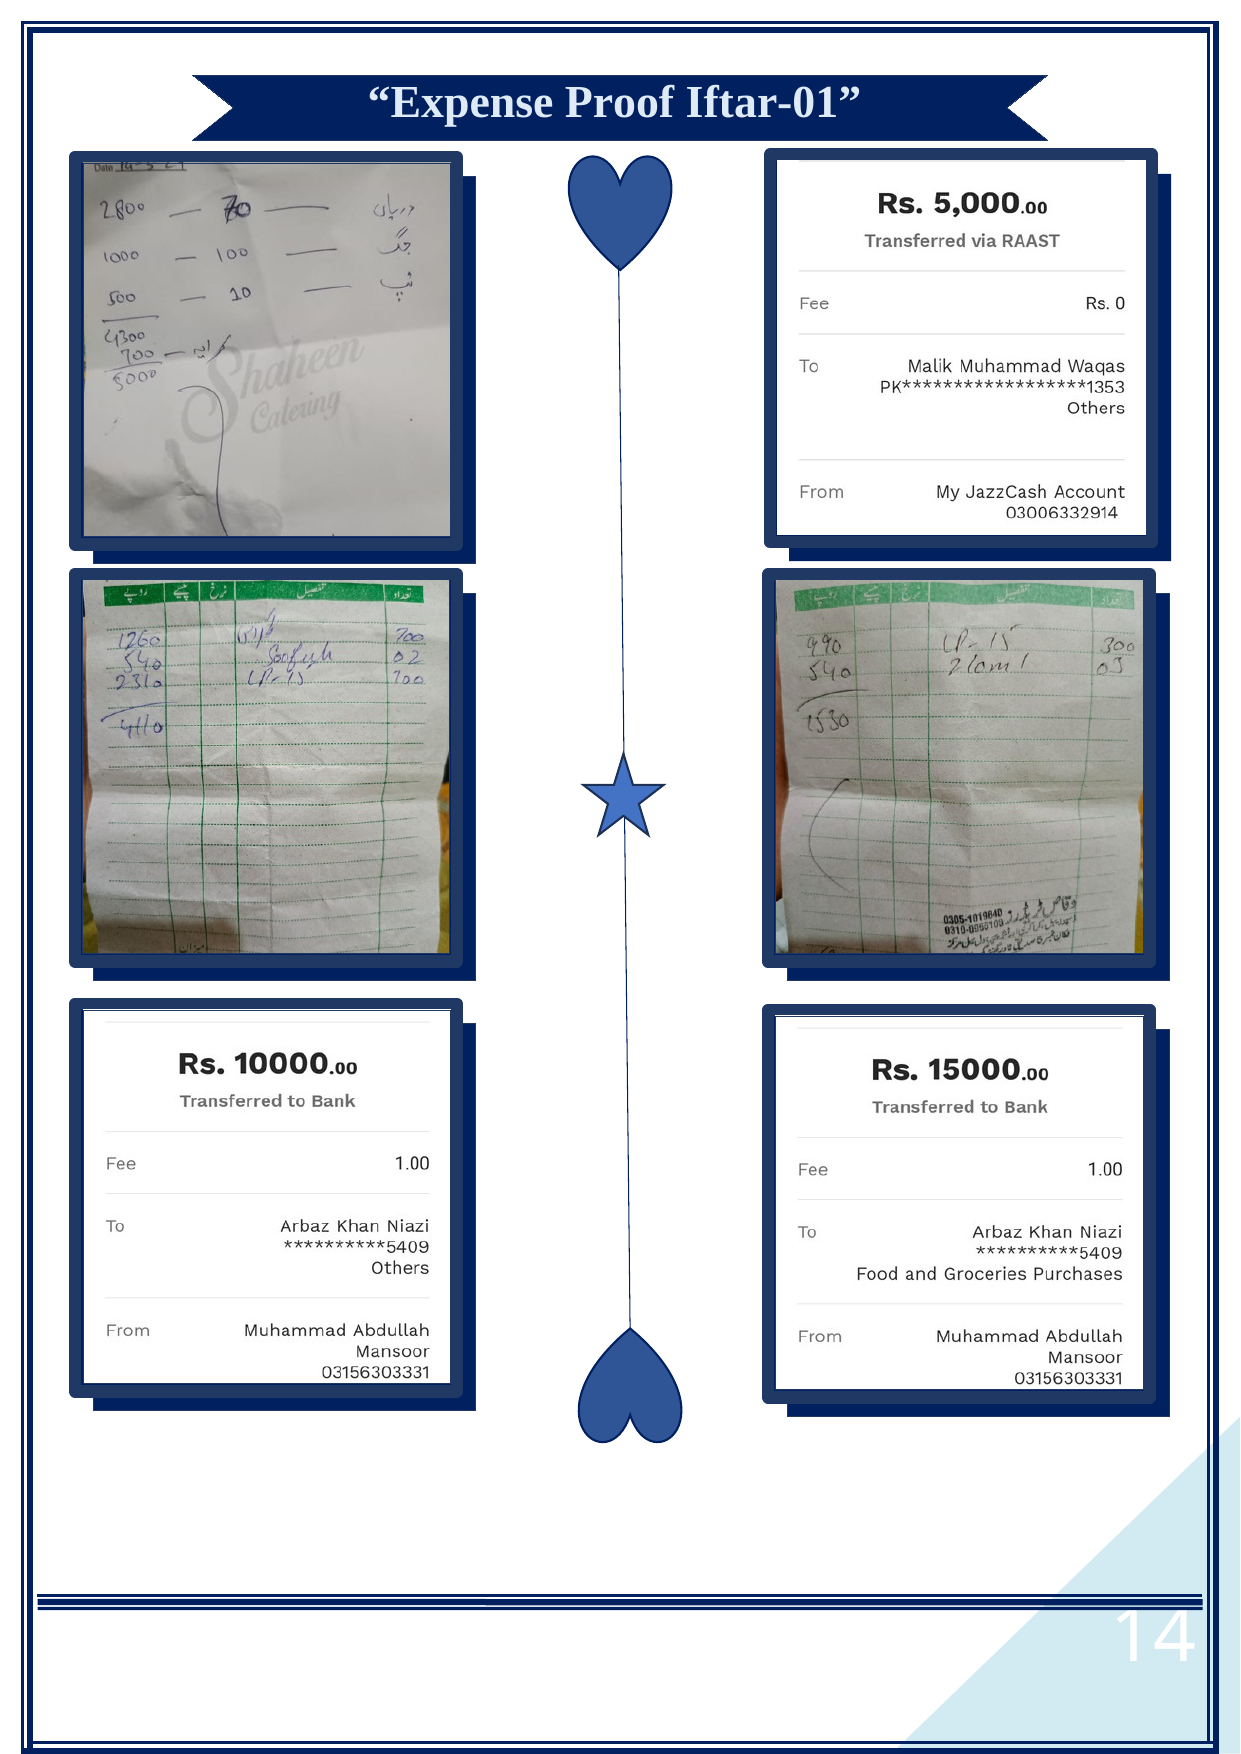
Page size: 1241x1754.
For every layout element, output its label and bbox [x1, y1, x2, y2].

picture [776, 1017, 1143, 1389]
picture [83, 580, 449, 953]
picture [776, 580, 1143, 953]
picture [777, 160, 1146, 535]
picture [84, 1011, 450, 1383]
picture [84, 164, 450, 536]
